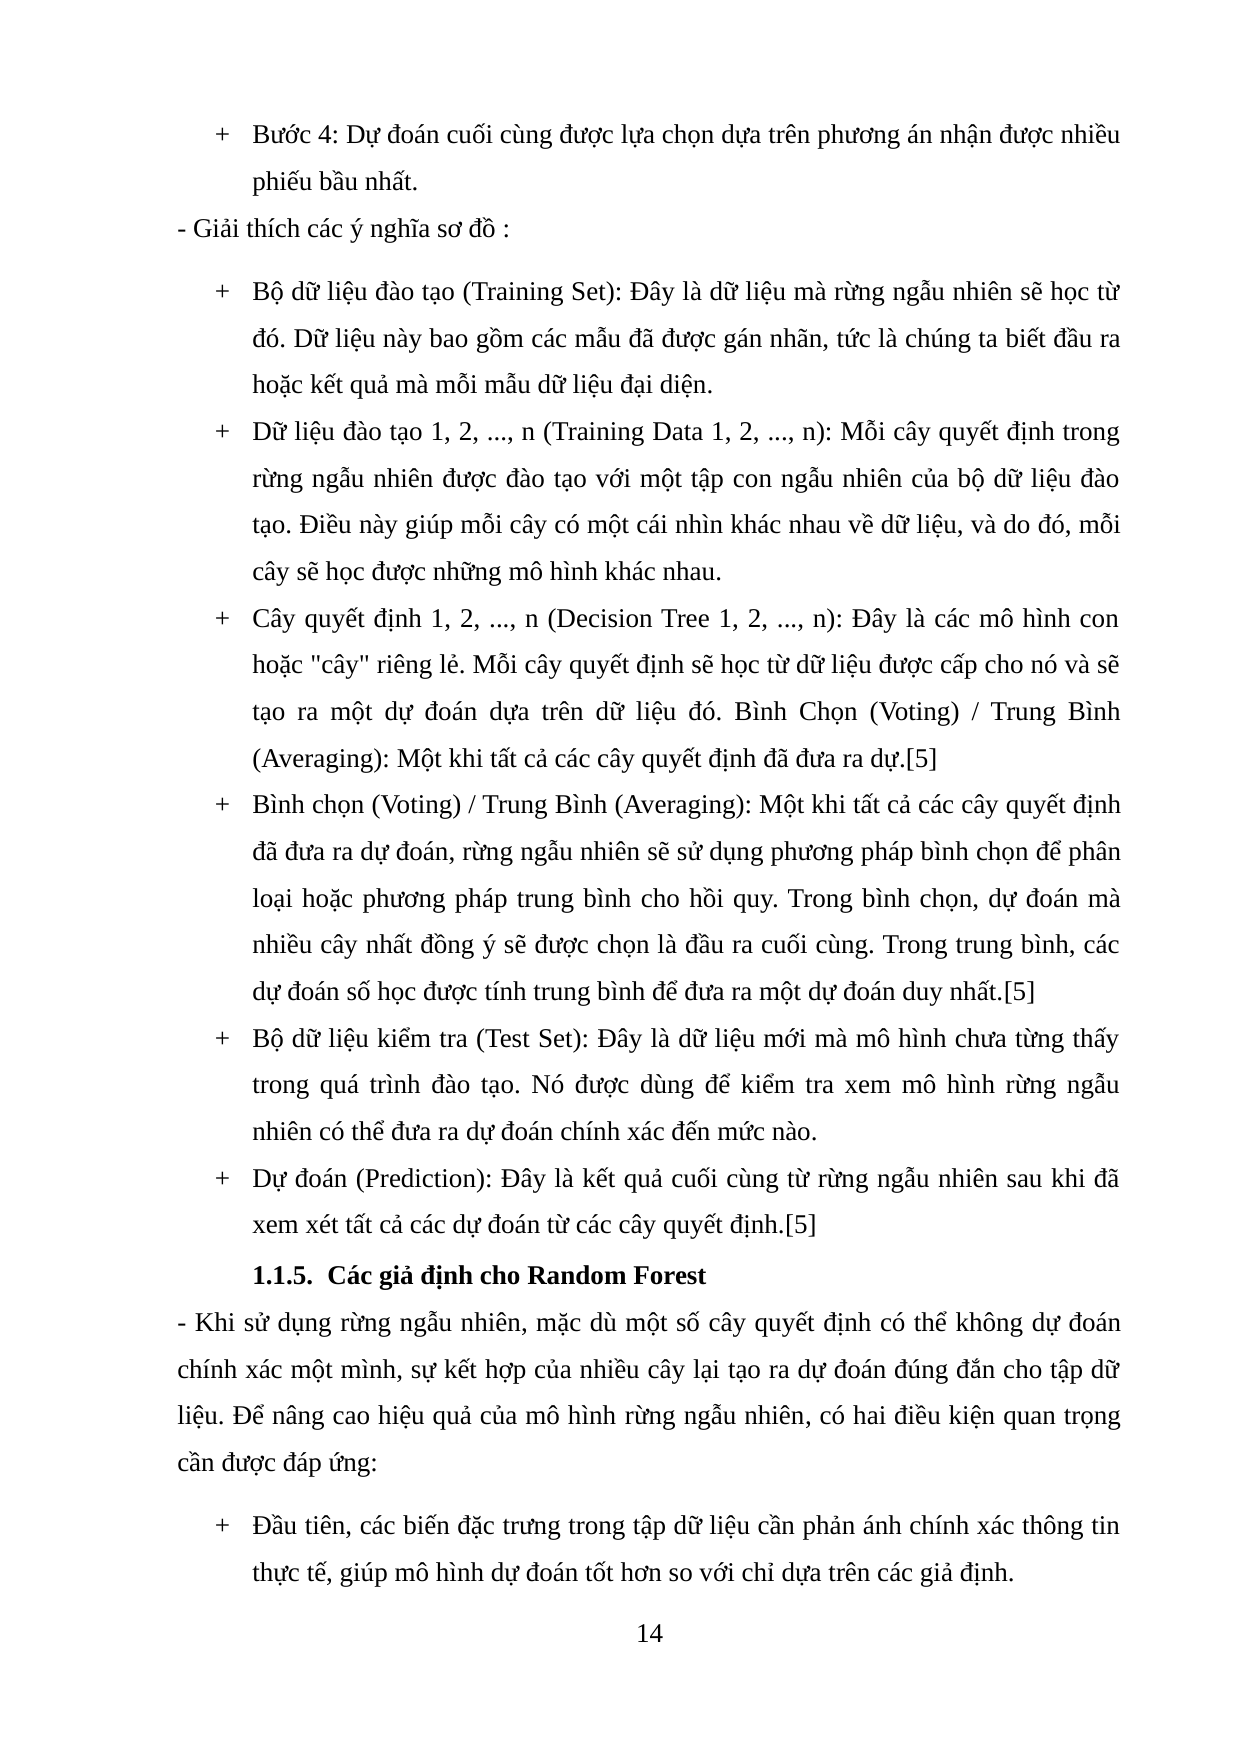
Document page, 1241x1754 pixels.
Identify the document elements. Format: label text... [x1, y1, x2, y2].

list Dự đoán (Prediction): Đây là kết quả cuối cùng từ rừng ngẫu nhiên sau khi đã xem xét tất cả các dự đoán từ các cây quyết định.[5] [214, 1162, 1122, 1240]
list Bước 4: Dự đoán cuối cùng được lựa chọn dựa trên phương án nhận được nhiều phiếu bầu nhất. [214, 118, 1122, 196]
list Bộ dữ liệu đào tạo (Training Set): Đây là dữ liệu mà rừng ngẫu nhiên sẽ học từ đó. Dữ liệu này bao gồm các mẫu đã được gán nhãn, tức là chúng ta biết đầu ra hoặc kết quả mà mỗi mẫu dữ liệu đại diện. [214, 275, 1122, 400]
list Dữ liệu đào tạo 1, 2, ..., n (Training Data 1, 2, ..., n): Mỗi cây quyết định trong rừng ngẫu nhiên được đào tạo với một tập con ngẫu nhiên của bộ dữ liệu đào tạo. Điều này giúp mỗi cây có một cái nhìn khác nhau về dữ liệu, và do đó, mỗi cây sẽ học được những mô hình khác nhau. [214, 415, 1122, 586]
list Đầu tiên, các biến đặc trưng trong tập dữ liệu cần phản ánh chính xác thông tin thực tế, giúp mô hình dự đoán tốt hơn so với chỉ dựa trên các giả định. [214, 1509, 1122, 1587]
text - Khi sử dụng rừng ngẫu nhiên, mặc dù một số cây quyết định có thể không dự đoán chính xác một mình, sự kết hợp của nhiều cây lại tạo ra dự đoán đúng đắn cho tập dữ liệu. Để nâng cao hiệu quả của mô hình rừng ngẫu nhiên, có hai điều kiện quan trọng cần được đáp ứng: [177, 1306, 1122, 1477]
list Bộ dữ liệu kiểm tra (Test Set): Đây là dữ liệu mới mà mô hình chưa từng thấy trong quá trình đào tạo. Nó được dùng để kiểm tra xem mô hình rừng ngẫu nhiên có thể đưa ra dự đoán chính xác đến mức nào. [214, 1022, 1122, 1146]
list Bình chọn (Voting) / Trung Bình (Averaging): Một khi tất cả các cây quyết định đã đưa ra dự đoán, rừng ngẫu nhiên sẽ sử dụng phương pháp bình chọn để phân loại hoặc phương pháp trung bình cho hồi quy. Trong bình chọn, dự đoán mà nhiều cây nhất đồng ý sẽ được chọn là đầu ra cuối cùng. Trong trung bình, các dự đoán số học được tính trung bình để đưa ra một dự đoán duy nhất.[5] [214, 788, 1122, 1006]
text - Giải thích các ý nghĩa sơ đồ : [177, 212, 1122, 243]
list Cây quyết định 1, 2, ..., n (Decision Tree 1, 2, ..., n): Đây là các mô hình con hoặc "cây" riêng lẻ. Mỗi cây quyết định sẽ học từ dữ liệu được cấp cho nó và sẽ tạo ra một dự đoán dựa trên dữ liệu đó. Bình Chọn (Voting) / Trung Bình (Averaging): Một khi tất cả các cây quyết định đã đưa ra dự.[5] [214, 602, 1122, 773]
subtitle Các giả định cho Random Forest [252, 1259, 1122, 1291]
